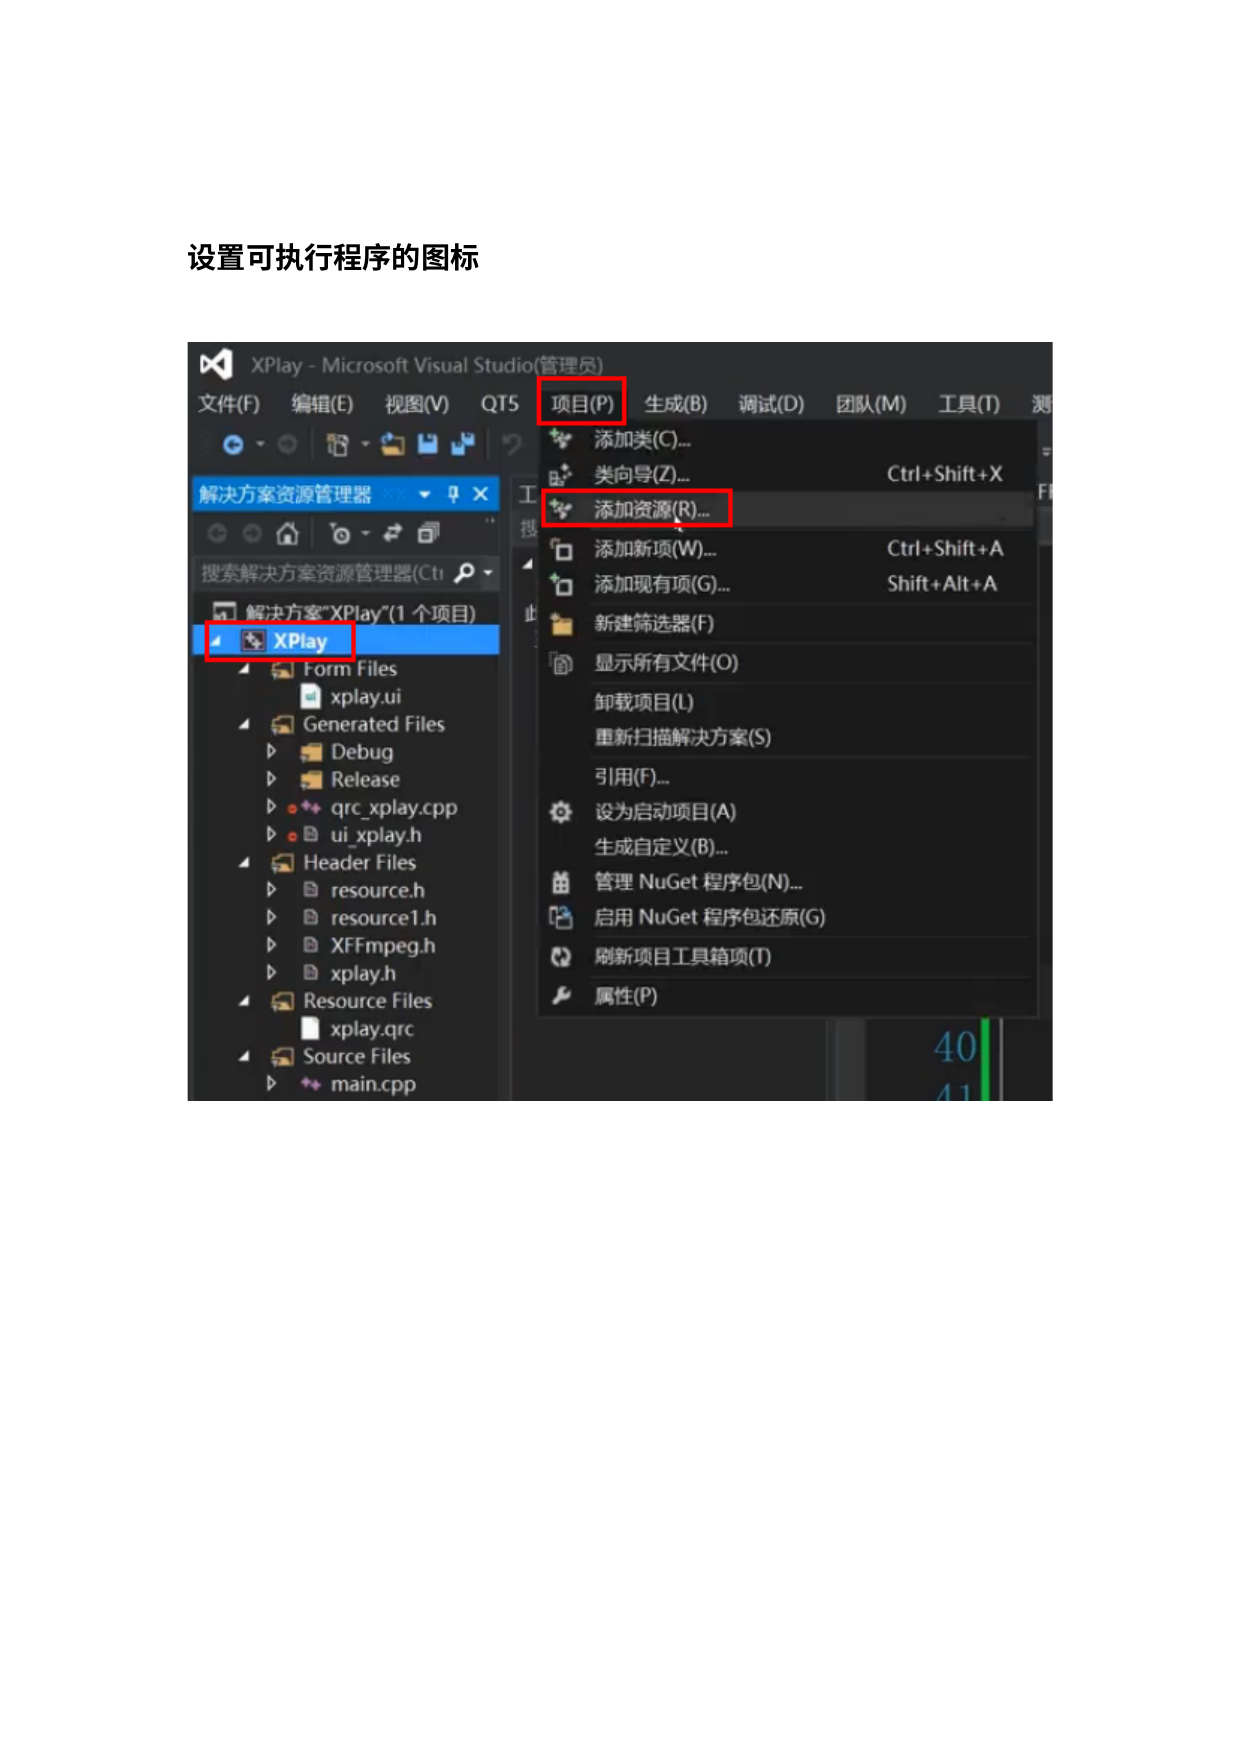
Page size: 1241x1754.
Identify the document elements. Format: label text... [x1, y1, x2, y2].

subtitle 设置可执行程序的图标 [187, 224, 1053, 289]
picture [187, 342, 1053, 1101]
